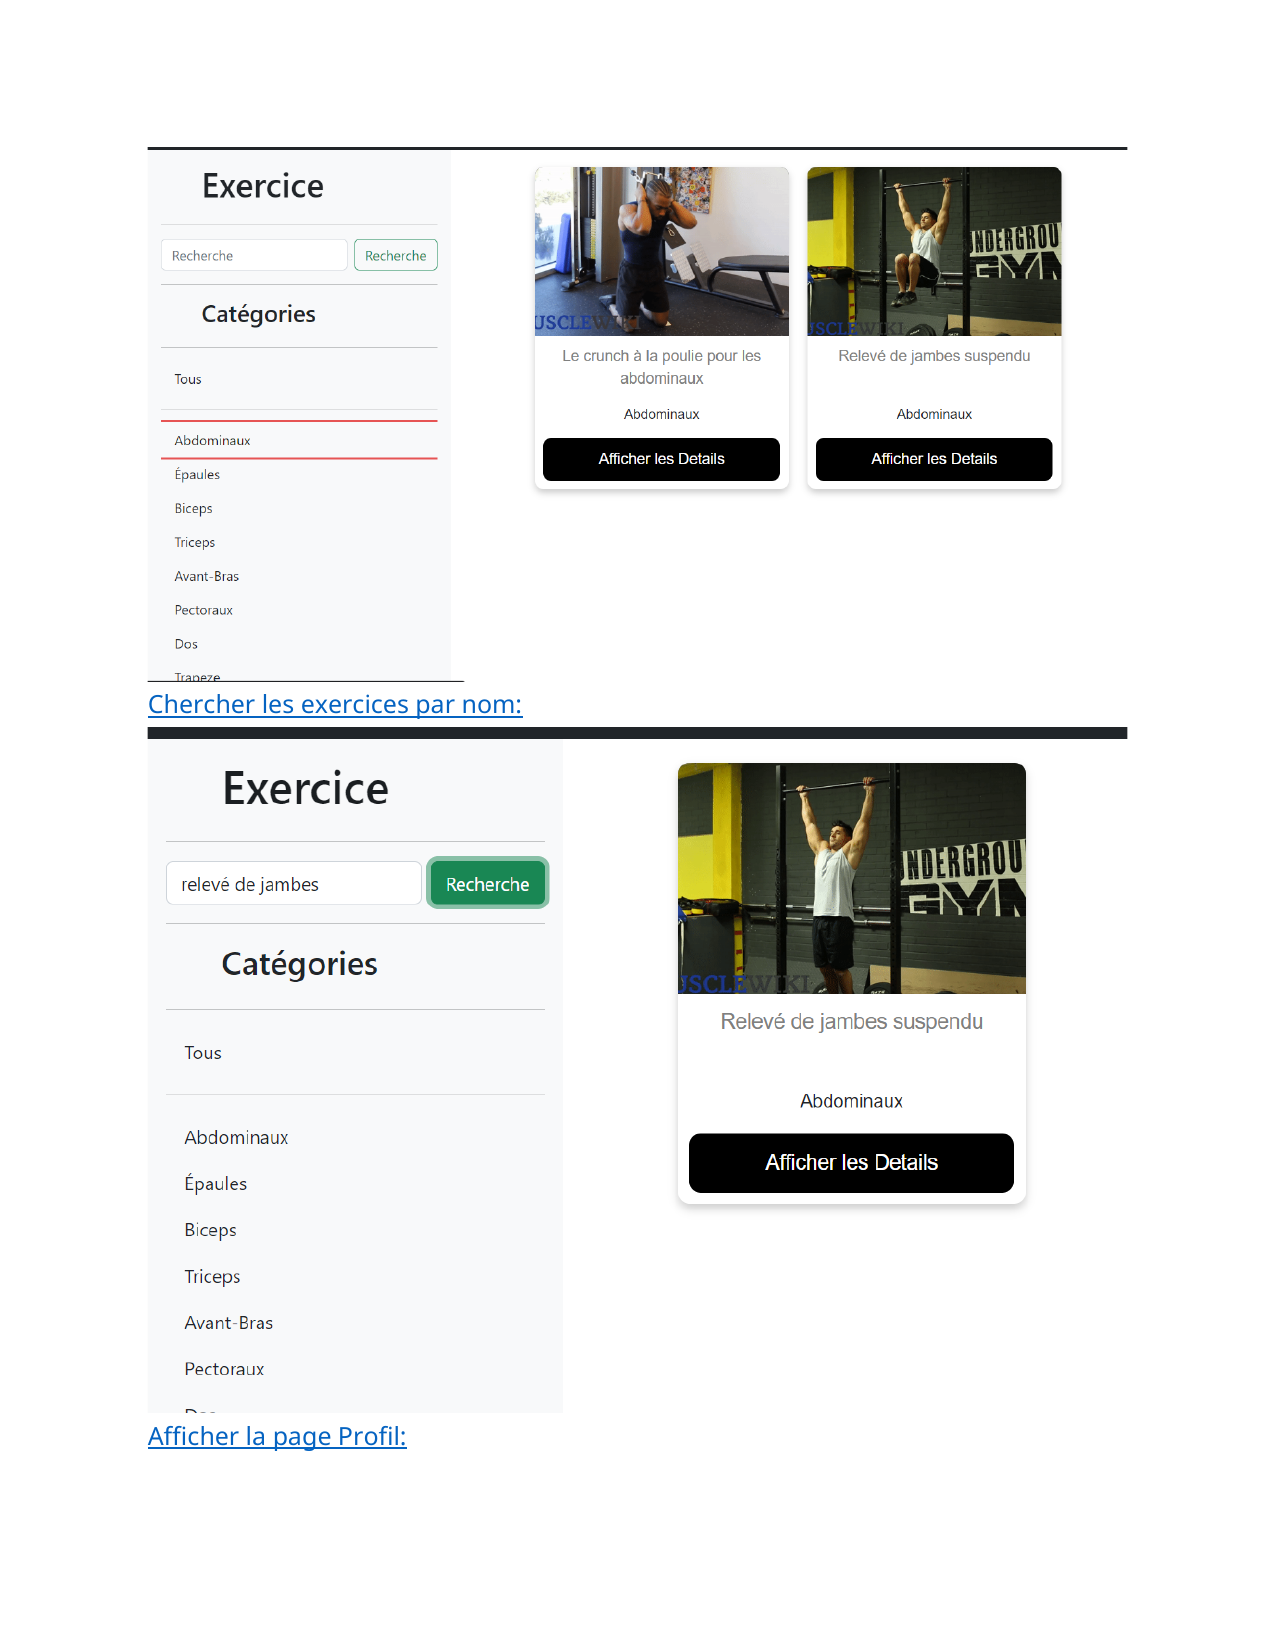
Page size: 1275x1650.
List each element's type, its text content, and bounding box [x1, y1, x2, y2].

picture [147, 727, 1128, 1413]
picture [147, 147, 1128, 682]
subtitle Chercher les exercices par nom: [148, 687, 1127, 721]
subtitle Afficher la page Profil: [148, 1418, 1127, 1452]
